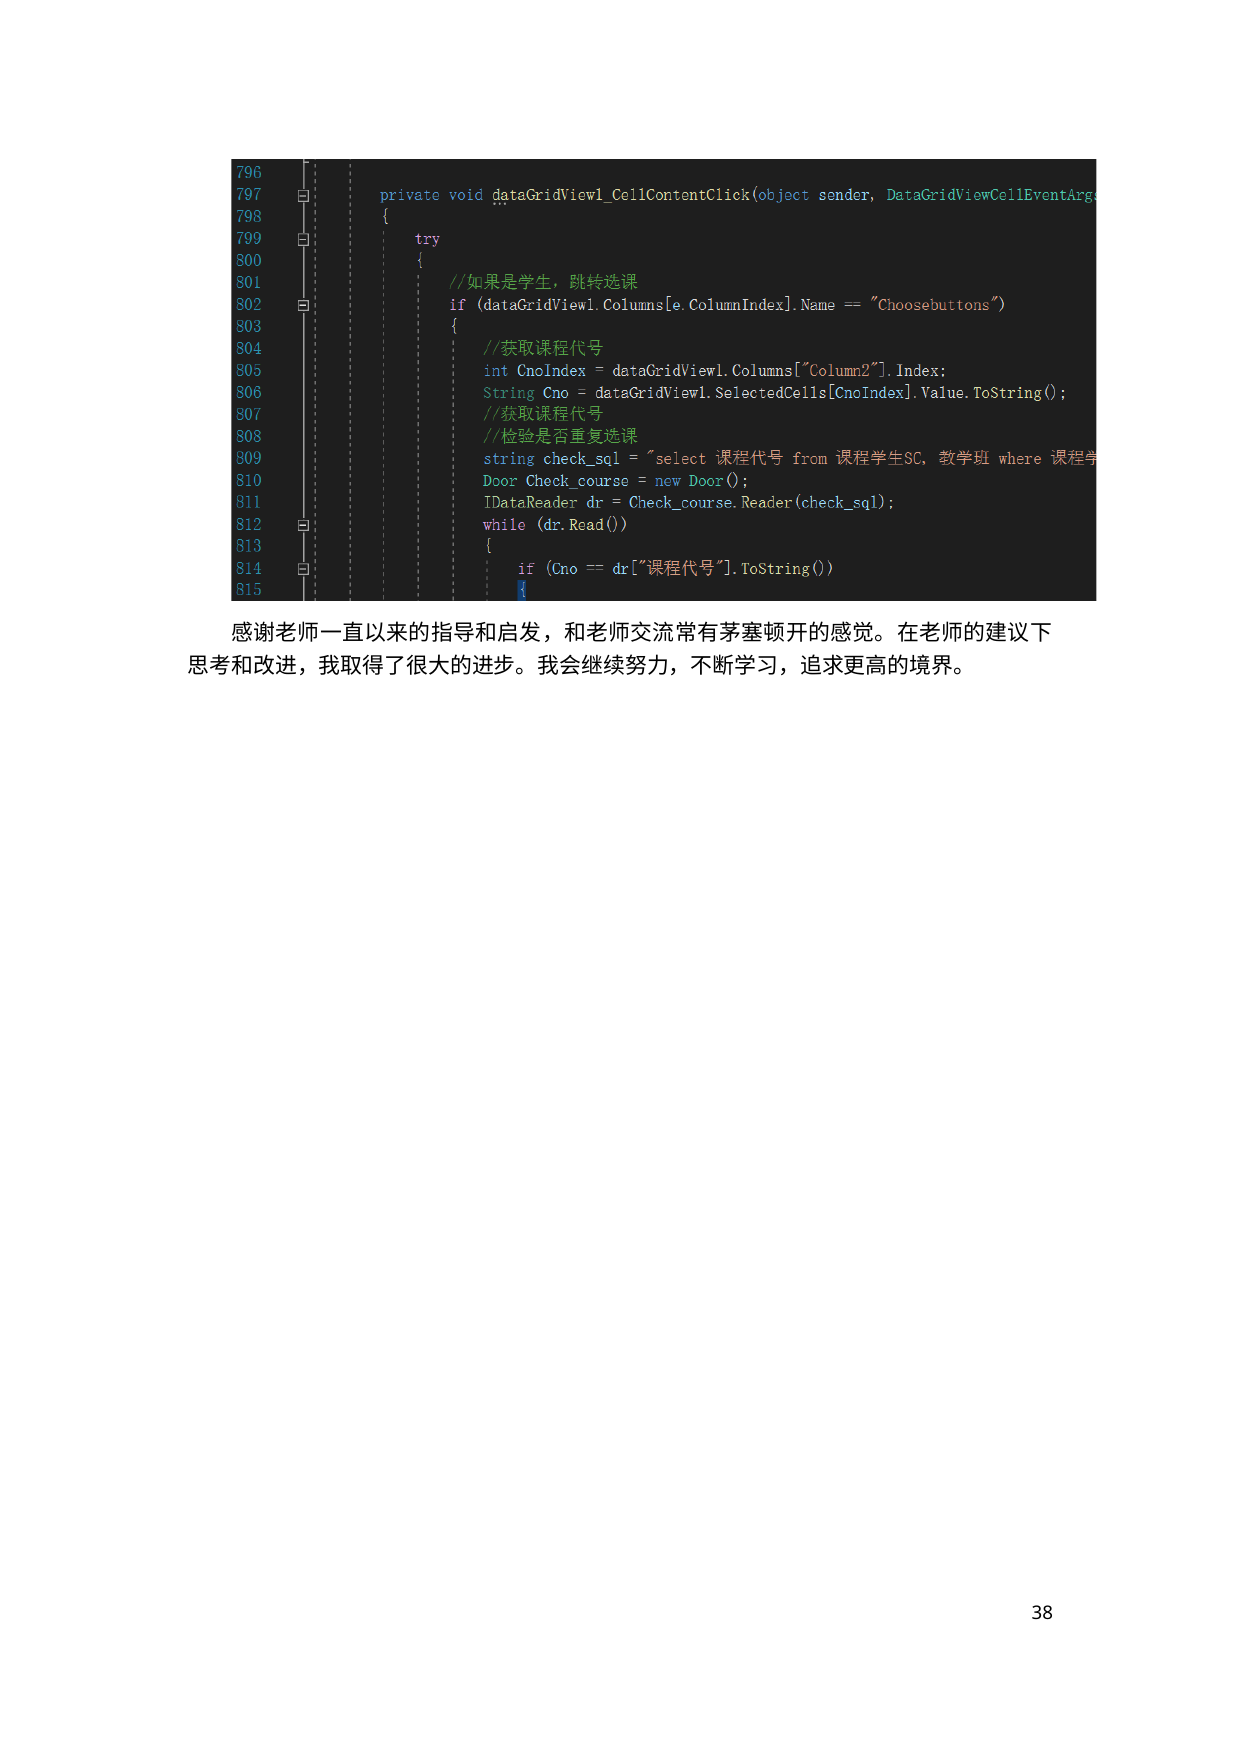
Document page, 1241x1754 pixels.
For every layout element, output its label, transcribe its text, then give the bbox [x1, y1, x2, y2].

text 感谢老师一直以来的指导和启发，和老师交流常有茅塞顿开的感觉。在老师的建议下思考和改进，我取得了很大的进步。我会继续努力，不断学习，追求更高的境界。 [187, 615, 1053, 680]
picture [231, 159, 1097, 601]
